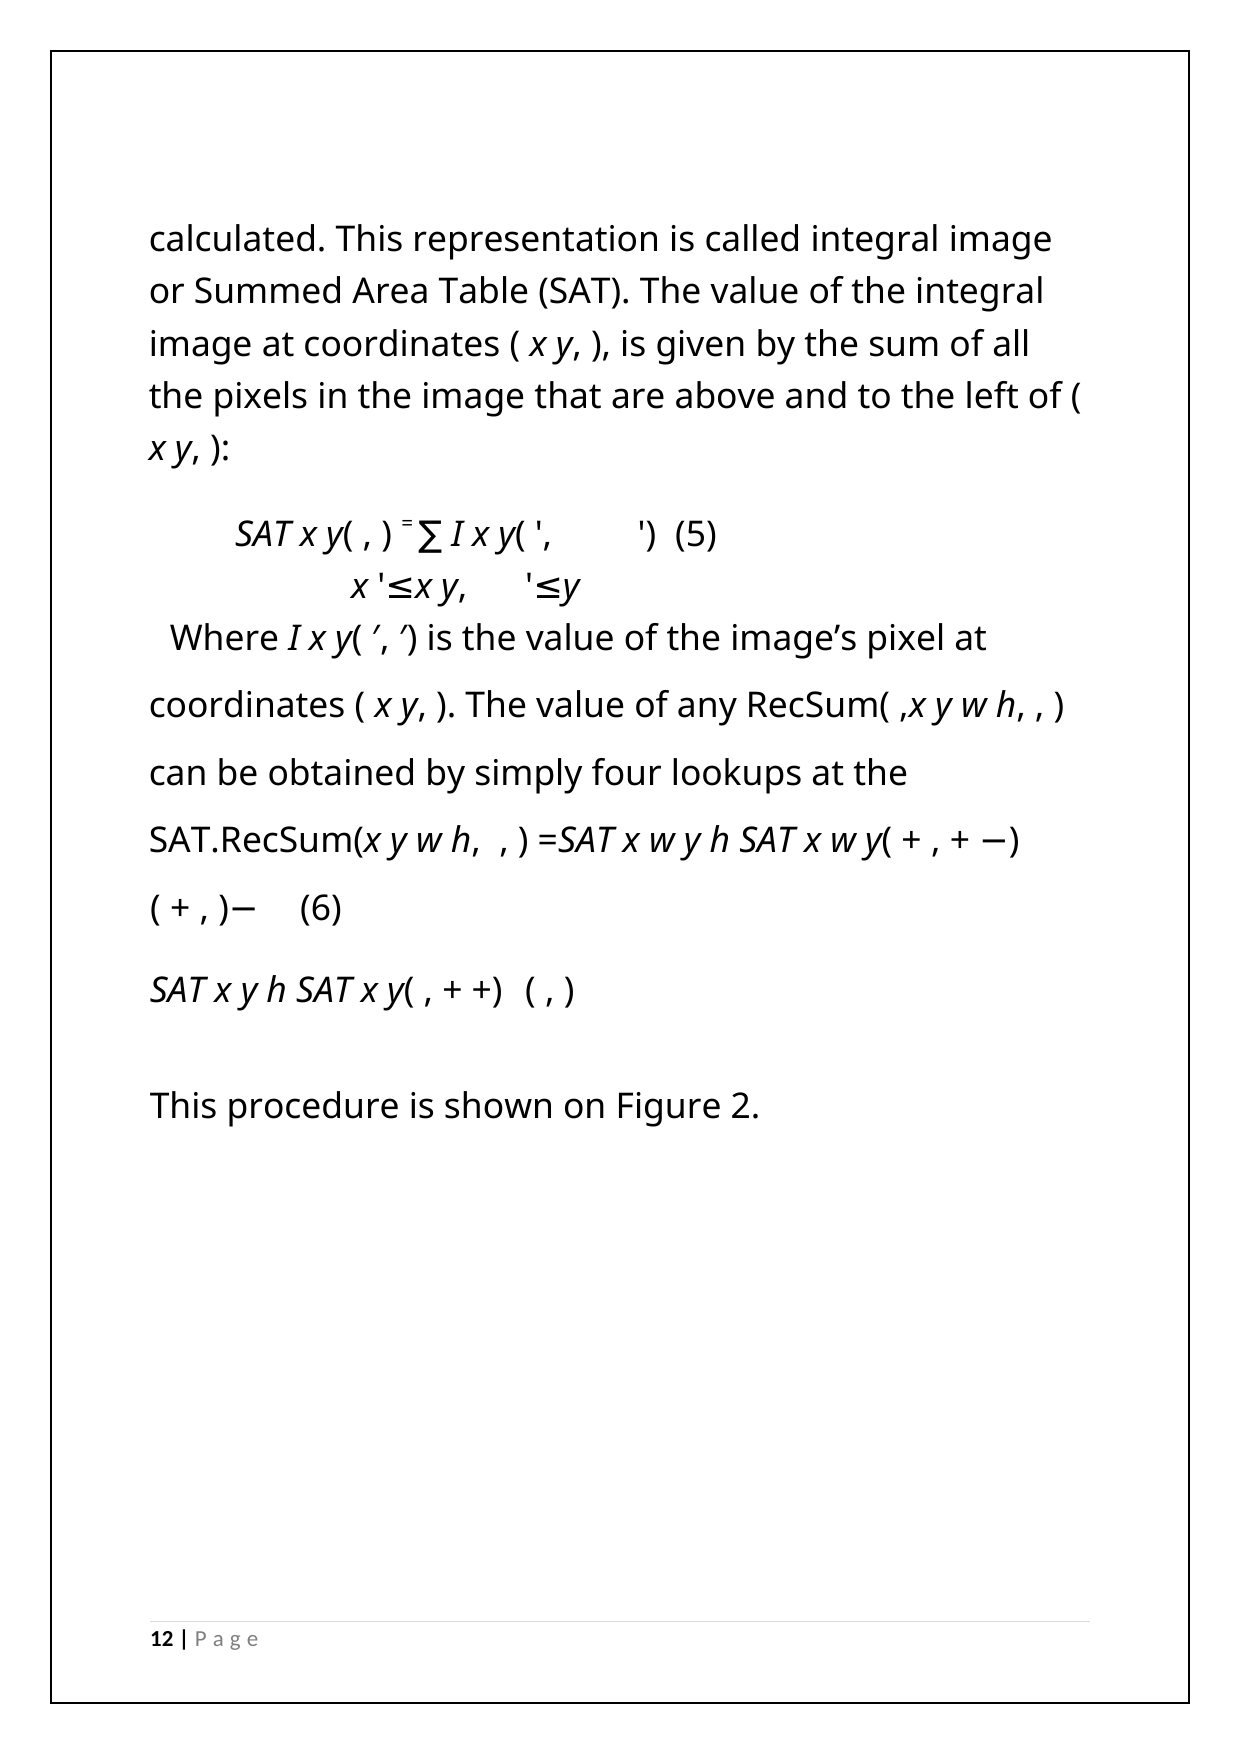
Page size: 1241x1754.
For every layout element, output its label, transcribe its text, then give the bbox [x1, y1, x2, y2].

text Where I x y( ′, ′) is the value of the image’s pixel at coordinates ( x y, ). The value of any RecSum( ,x y w h, , ) can be obtained by simply four lookups at the SAT.RecSum(x y w h, , ) =SAT x w y h SAT x w y( + , + −) ( + , )− (6) [148, 612, 1086, 930]
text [148, 214, 1086, 470]
text SAT x y( , ) = ∑ I x y( ', ') (5) [148, 508, 1090, 556]
text SAT x y h SAT x y( , + +) ( , ) [149, 965, 1086, 1013]
text This procedure is shown on Figure 2. [149, 1081, 1086, 1129]
text x '≤x y, '≤y [150, 560, 1090, 608]
